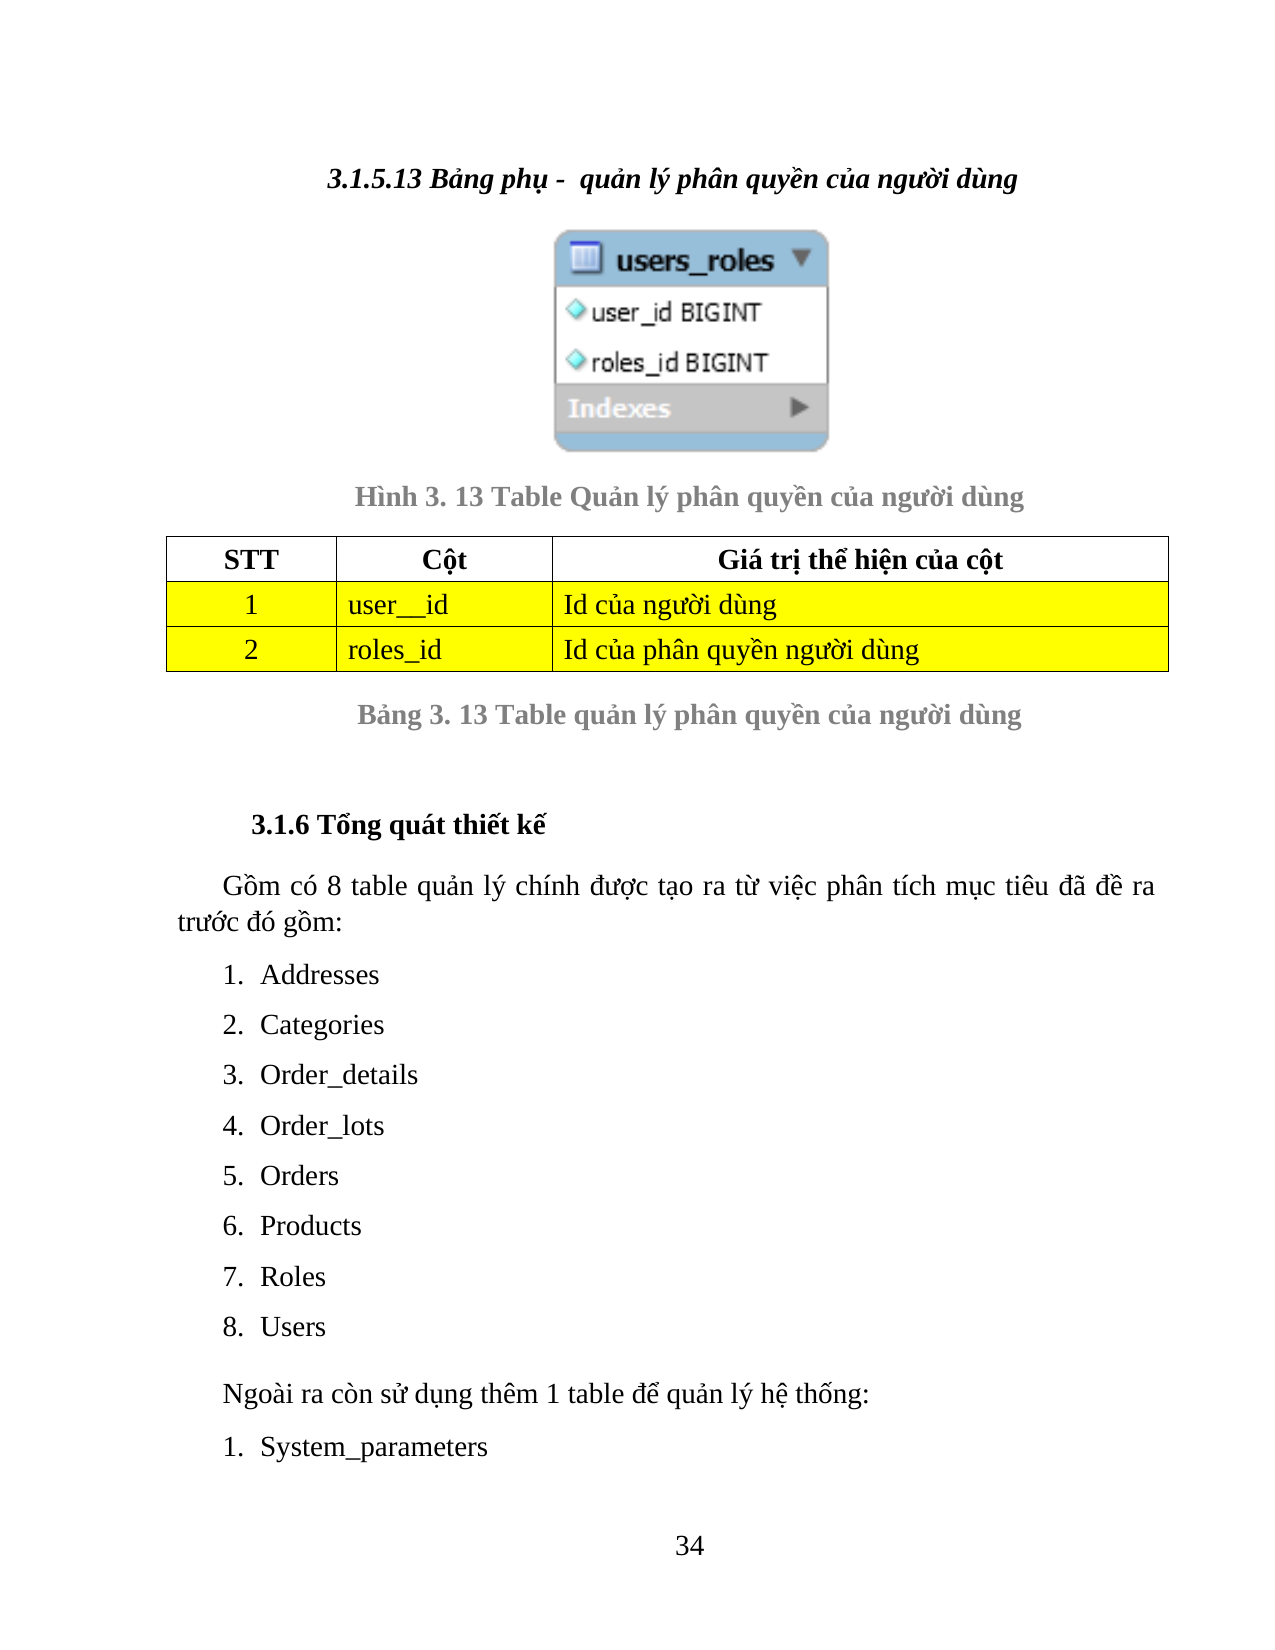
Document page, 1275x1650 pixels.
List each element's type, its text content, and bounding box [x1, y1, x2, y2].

table_header Giá trị thể hiện của cột [553, 537, 1168, 581]
list Order_details [222, 1057, 1157, 1091]
subtitle 3.1.5.13 Bảng phụ - quản lý phân quyền của người dùng [252, 161, 1157, 195]
list Products [222, 1208, 1157, 1242]
list Orders [222, 1158, 1157, 1192]
list Roles [222, 1259, 1157, 1292]
table_cell 1 [167, 582, 336, 626]
list Users [222, 1309, 1157, 1343]
text Ngoài ra còn sử dụng thêm 1 table để quản lý hệ thống: [177, 1376, 1157, 1409]
table_header STT [167, 537, 336, 581]
subtitle 3.1.6 Tổng quát thiết kế [177, 807, 1157, 840]
picture [544, 222, 835, 460]
table_cell Id của người dùng [553, 582, 1168, 626]
table_header Cột [337, 537, 552, 581]
list Addresses [222, 957, 1157, 990]
table_cell roles_id [337, 627, 552, 671]
table_cell Id của phân quyền người dùng [553, 627, 1168, 671]
table_cell 2 [167, 627, 336, 671]
list Categories [222, 1007, 1157, 1041]
list Order_lots [222, 1108, 1157, 1141]
text Hình 3. 13 Table Quản lý phân quyền của người dùng [177, 479, 1157, 512]
list System_parameters [222, 1429, 1157, 1462]
table_cell user__id [337, 582, 552, 626]
text Bảng 3. 13 Table quản lý phân quyền của người dùng [177, 697, 1157, 731]
text Gồm có 8 table quản lý chính được tạo ra từ việc phân tích mục tiêu đã đề ra trước đó gồm: [177, 868, 1157, 938]
